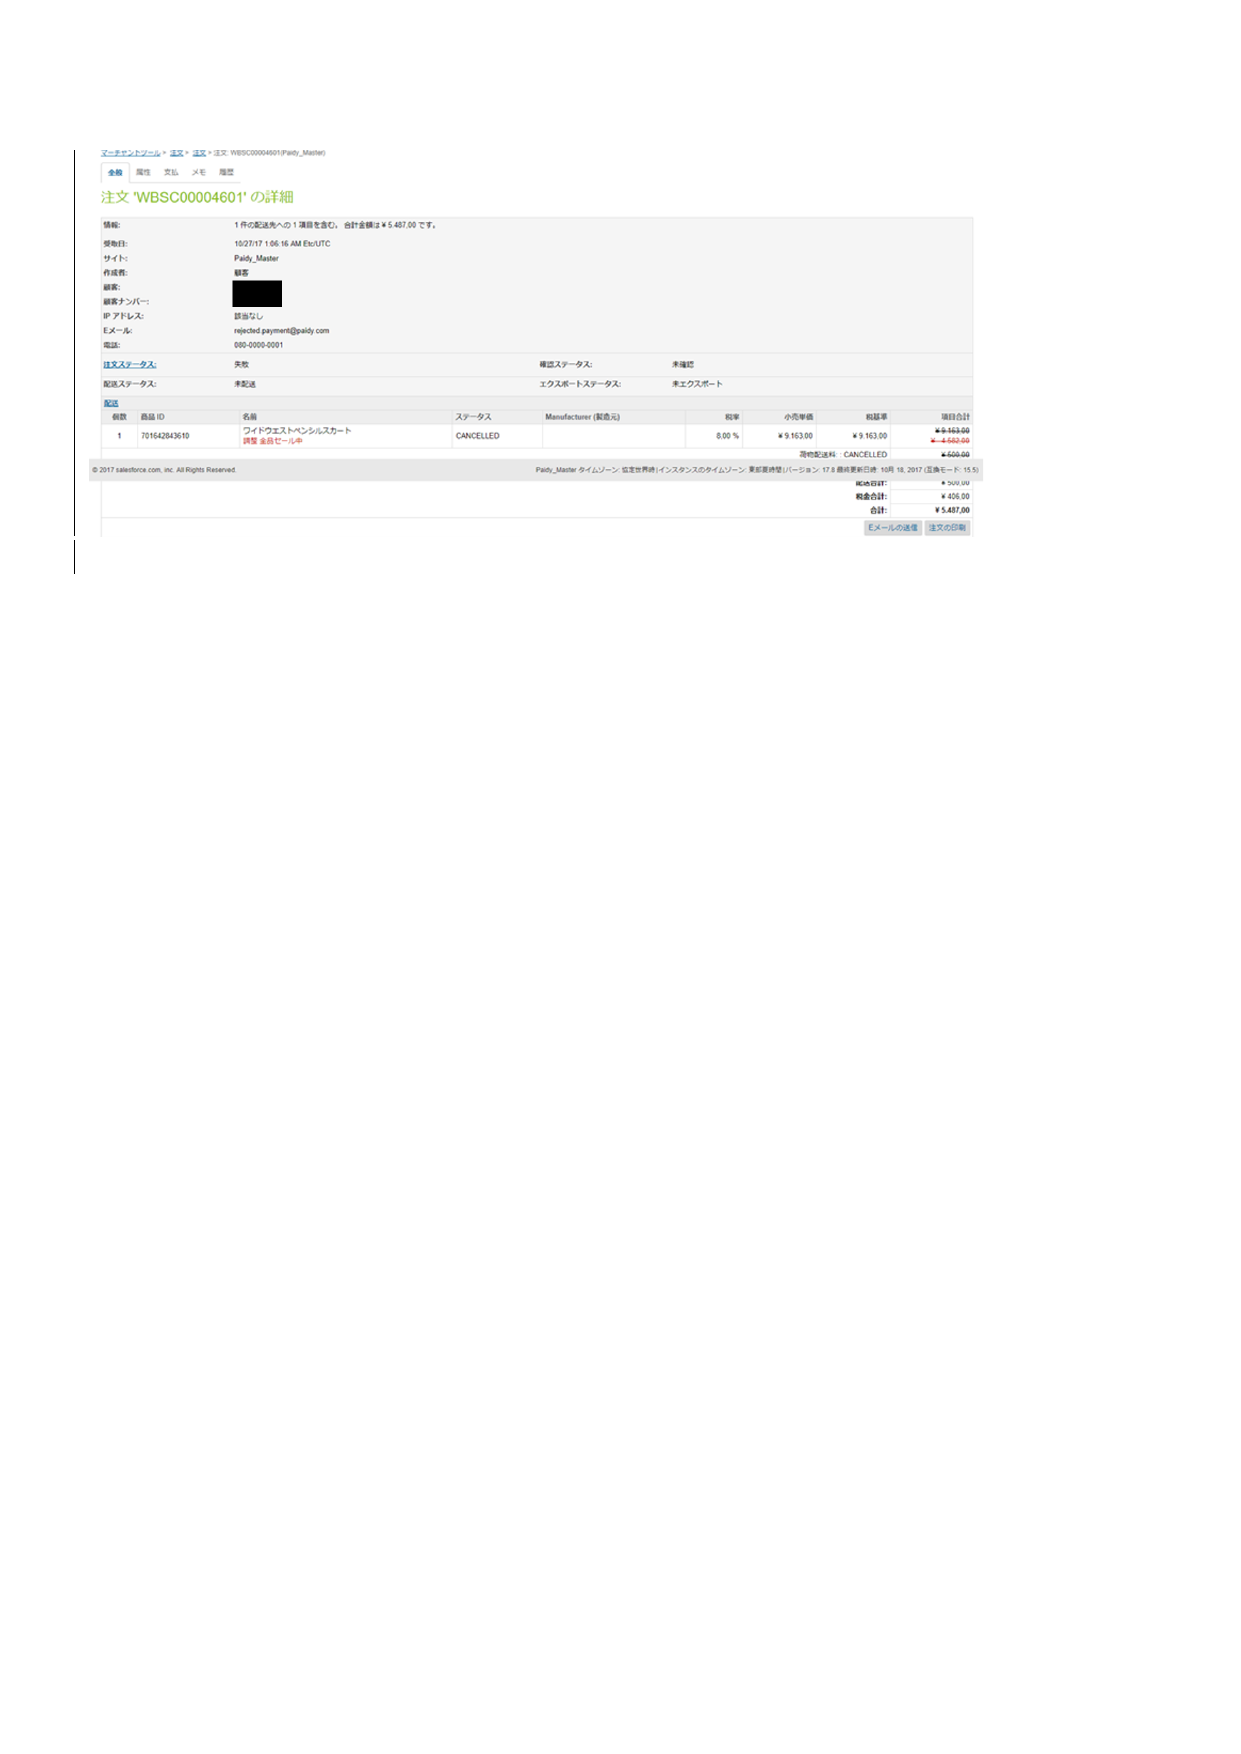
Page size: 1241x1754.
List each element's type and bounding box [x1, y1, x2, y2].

picture [89, 150, 984, 537]
